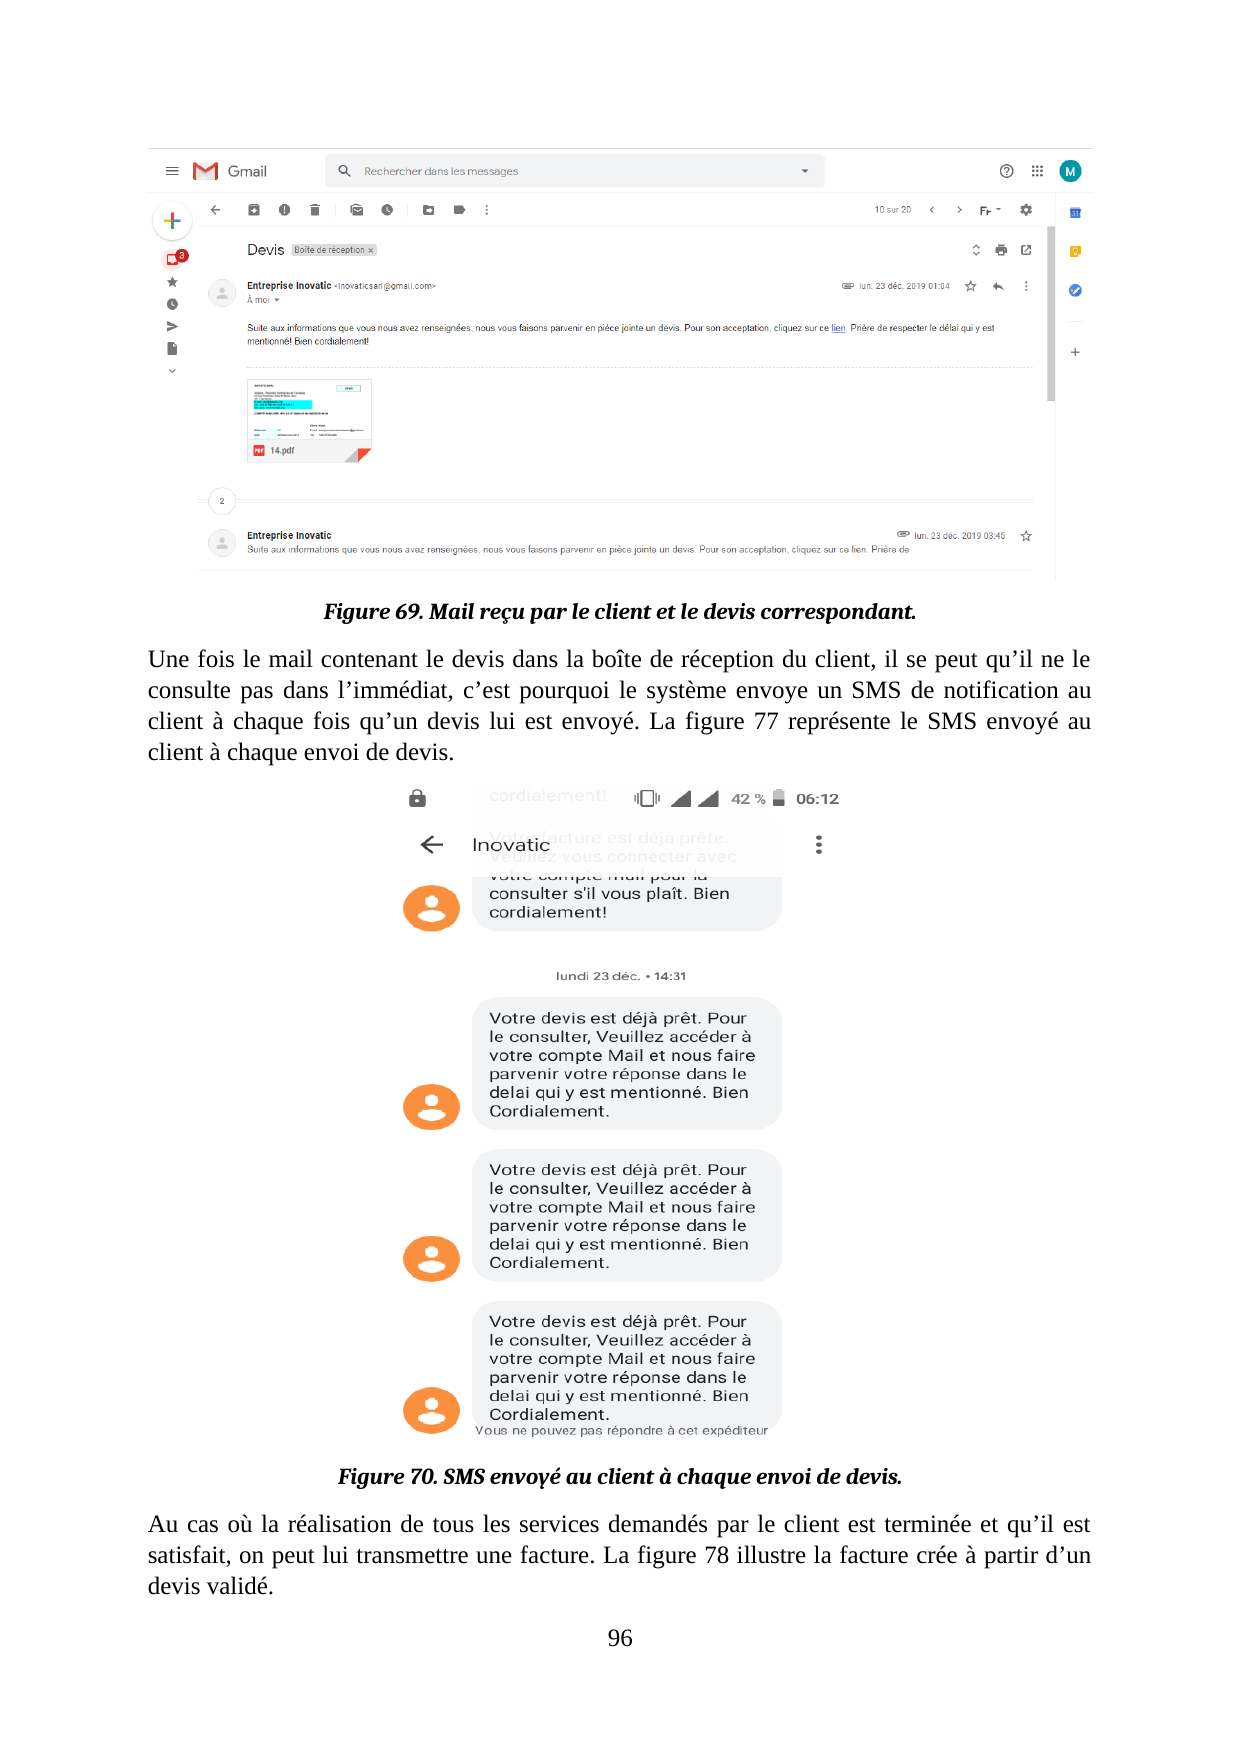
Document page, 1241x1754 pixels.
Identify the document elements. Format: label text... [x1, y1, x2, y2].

picture [147, 147, 1093, 580]
picture [391, 784, 850, 1445]
text Au cas où la réalisation de tous les services demandés par le client est terminée et qu’il est satisfait, on peut lui transmettre une facture. La figure 78 illustre la facture crée à partir d’un devis validé. [148, 1509, 1092, 1599]
text Une fois le mail contenant le devis dans la boîte de réception du client, il se peut qu’il ne le consulte pas dans l’immédiat, c’est pourquoi le système envoye un SMS de notification au client à chaque fois qu’un devis lui est envoyé. La figure 77 représente le SMS envoyé au client à chaque envoi de devis. [148, 644, 1092, 766]
